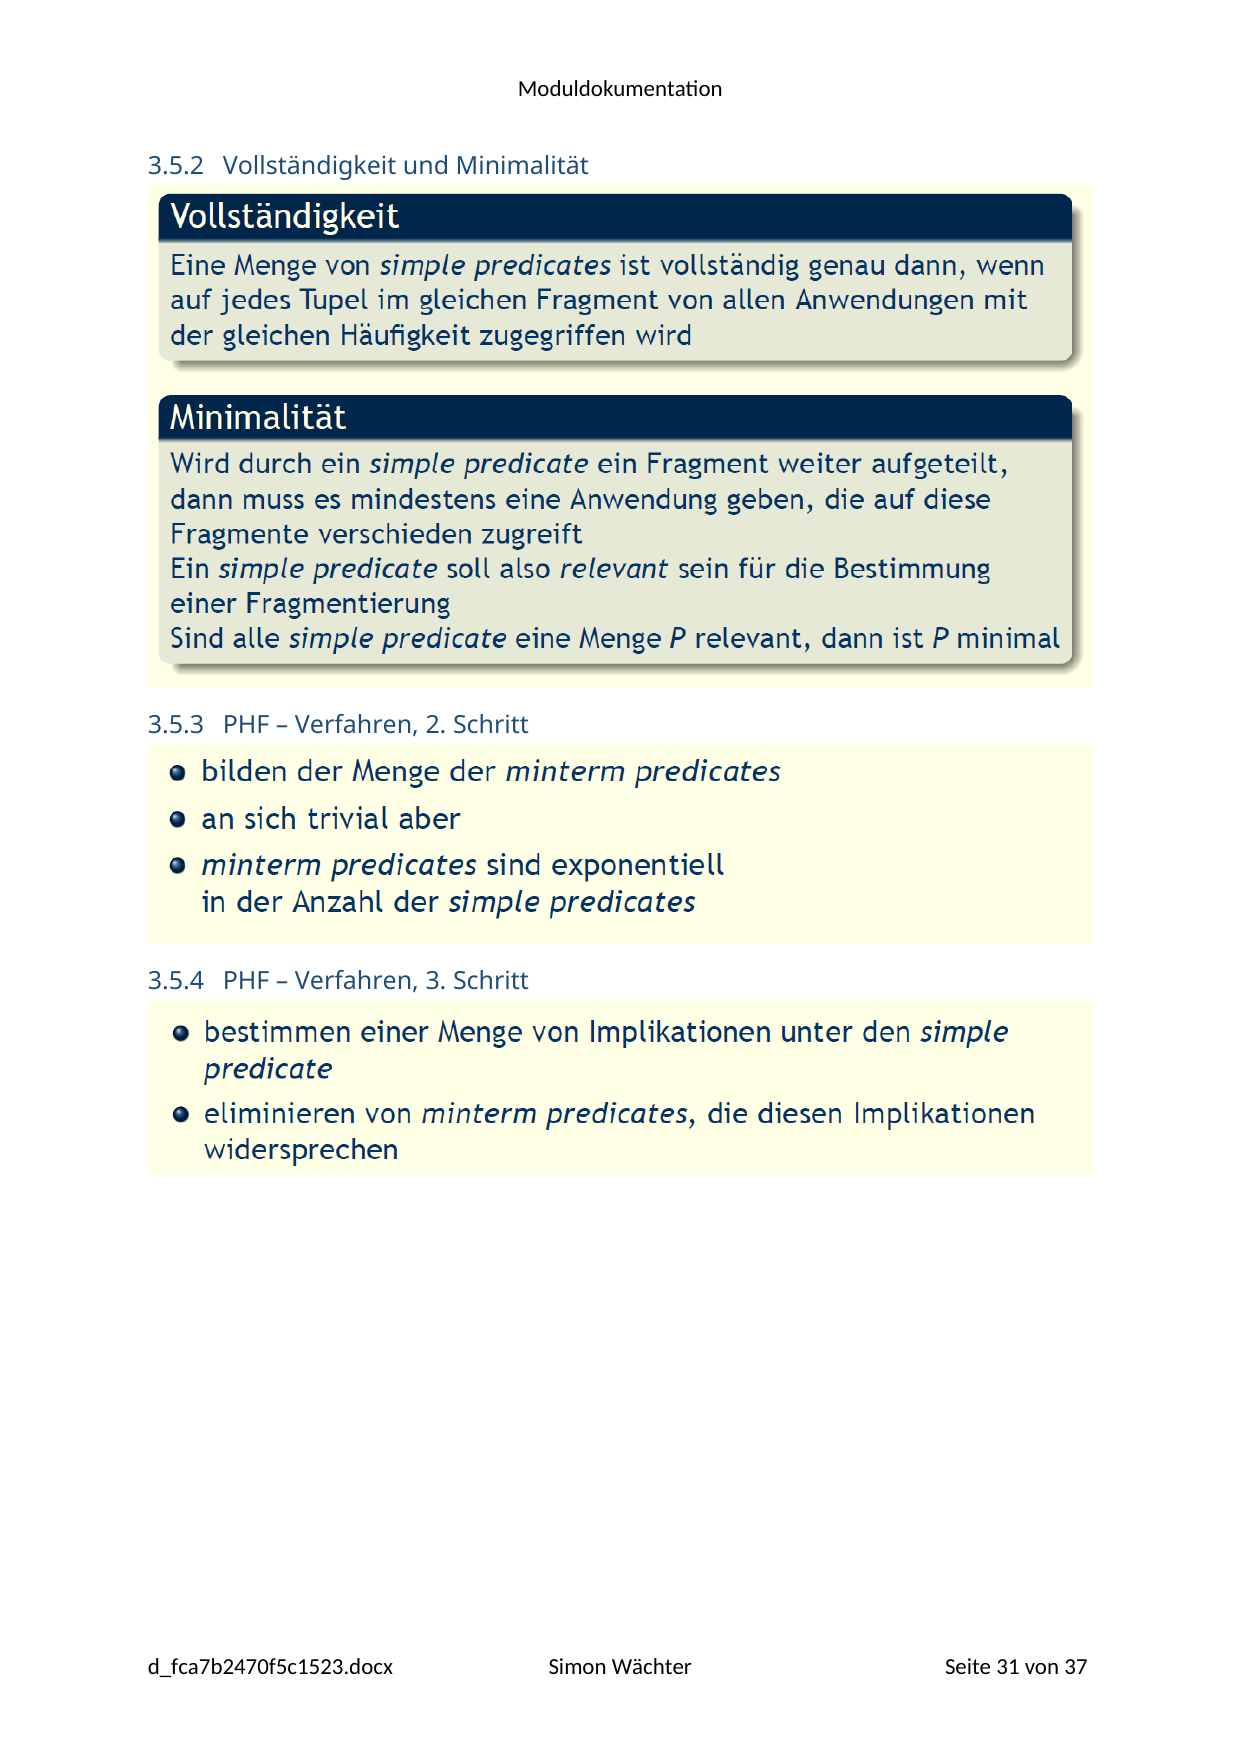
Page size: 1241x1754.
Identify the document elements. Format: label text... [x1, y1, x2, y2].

picture [147, 184, 1093, 688]
picture [147, 743, 1093, 944]
picture [147, 999, 1093, 1175]
subtitle PHF – Verfahren, 2. Schritt [148, 706, 1093, 741]
subtitle Vollständigkeit und Minimalität [148, 148, 1093, 182]
subtitle PHF – Verfahren, 3. Schritt [148, 963, 1093, 997]
